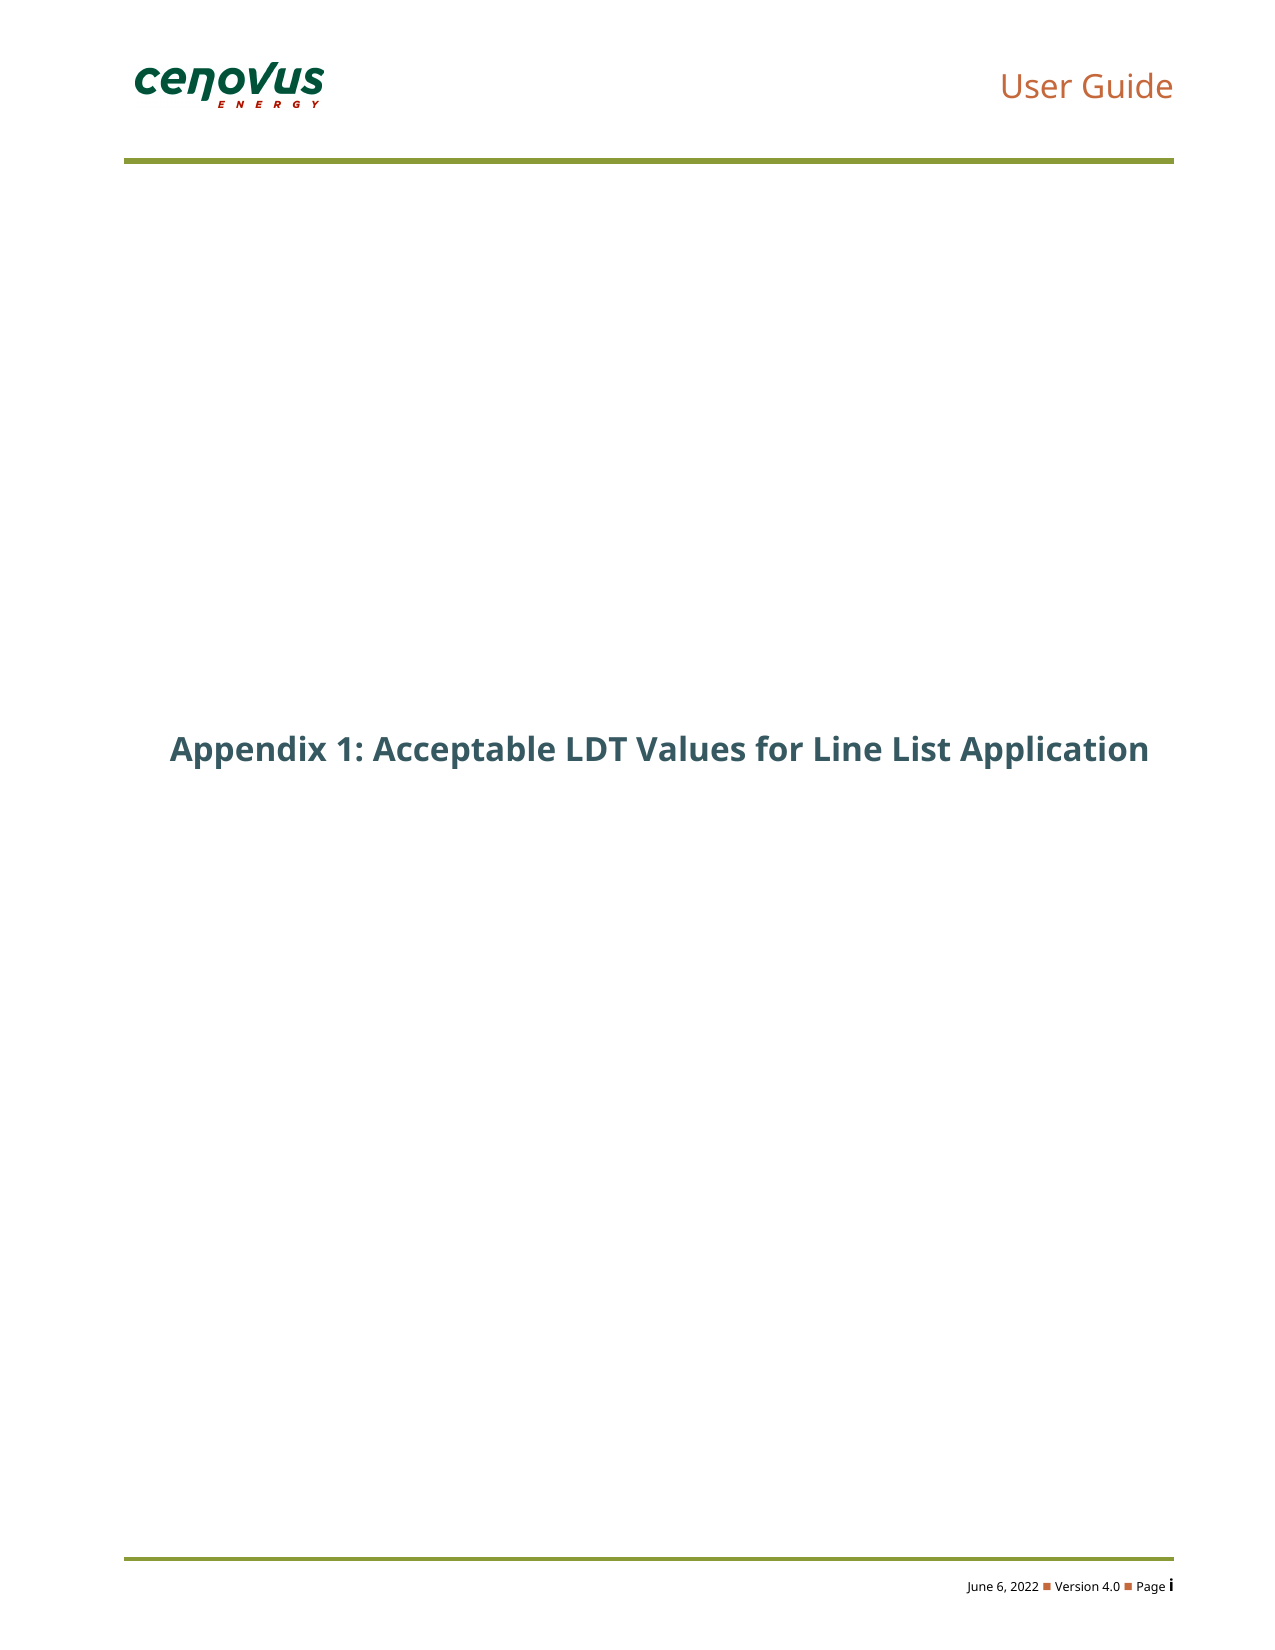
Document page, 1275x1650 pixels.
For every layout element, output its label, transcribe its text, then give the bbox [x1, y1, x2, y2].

picture [135, 62, 324, 108]
text Appendix 1: Acceptable LDT Values for Line List Application [157, 726, 1162, 771]
